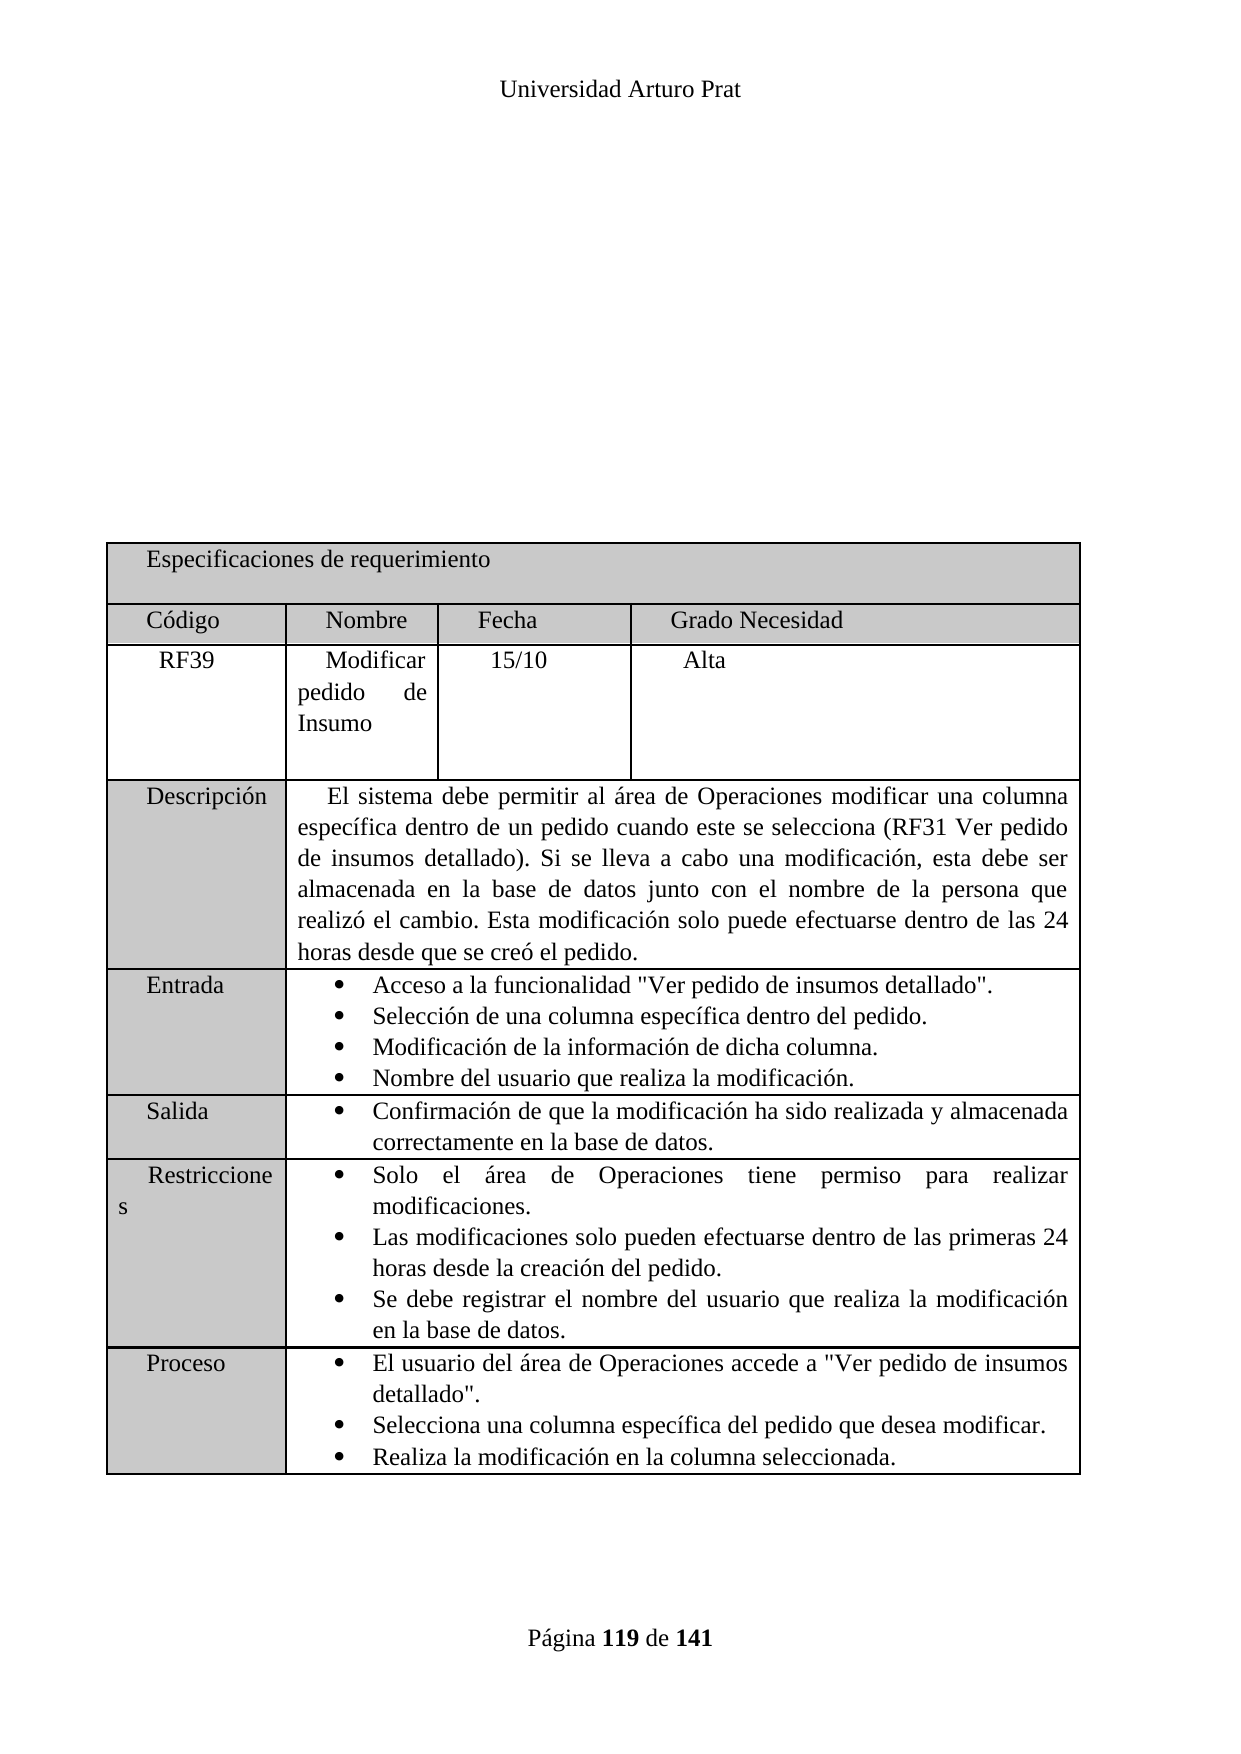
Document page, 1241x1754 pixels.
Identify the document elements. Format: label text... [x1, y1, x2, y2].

table_cell Código [108, 605, 285, 643]
table_cell Grado Necesidad [632, 605, 1079, 643]
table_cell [287, 1349, 1079, 1473]
table_cell Salida [108, 1096, 285, 1158]
table_cell Entrada [108, 970, 285, 1094]
table_cell Confirmación de que la modificación ha sido realizada y almacenada correctamente en la base de datos. [287, 1096, 1079, 1158]
table_cell Solo el área de Operaciones tiene permiso para realizar modificaciones. Las modificaciones solo pueden efectuarse dentro de las primeras 24 horas desde la creación del pedido. Se debe registrar el nombre del usuario que realiza la modificación en la base de datos. [287, 1160, 1079, 1346]
table_header Especificaciones de requerimiento [108, 544, 1079, 603]
table_cell Fecha [439, 605, 630, 643]
table_cell Acceso a la funcionalidad "Ver pedido de insumos detallado". Selección de una columna específica dentro del pedido. Modificación de la información de dicha columna. Nombre del usuario que realiza la modificación. [287, 970, 1079, 1094]
table_cell Nombre [287, 605, 437, 643]
table_cell El sistema debe permitir al área de Operaciones modificar una columna específica dentro de un pedido cuando este se selecciona (RF31 Ver pedido de insumos detallado). Si se lleva a cabo una modificación, esta debe ser almacenada en la base de datos junto con el nombre de la persona que realizó el cambio. Esta modificación solo puede efectuarse dentro de las 24 horas desde que se creó el pedido. [287, 781, 1079, 968]
table_cell 15/10 [439, 646, 630, 779]
table_cell RF39 [108, 646, 285, 779]
table_cell Modificar pedido de Insumo [287, 646, 437, 779]
table_cell Alta [632, 646, 1079, 779]
table_cell Descripción [108, 781, 285, 968]
table_cell Restricciones [108, 1160, 285, 1346]
table_cell Proceso [108, 1349, 285, 1473]
